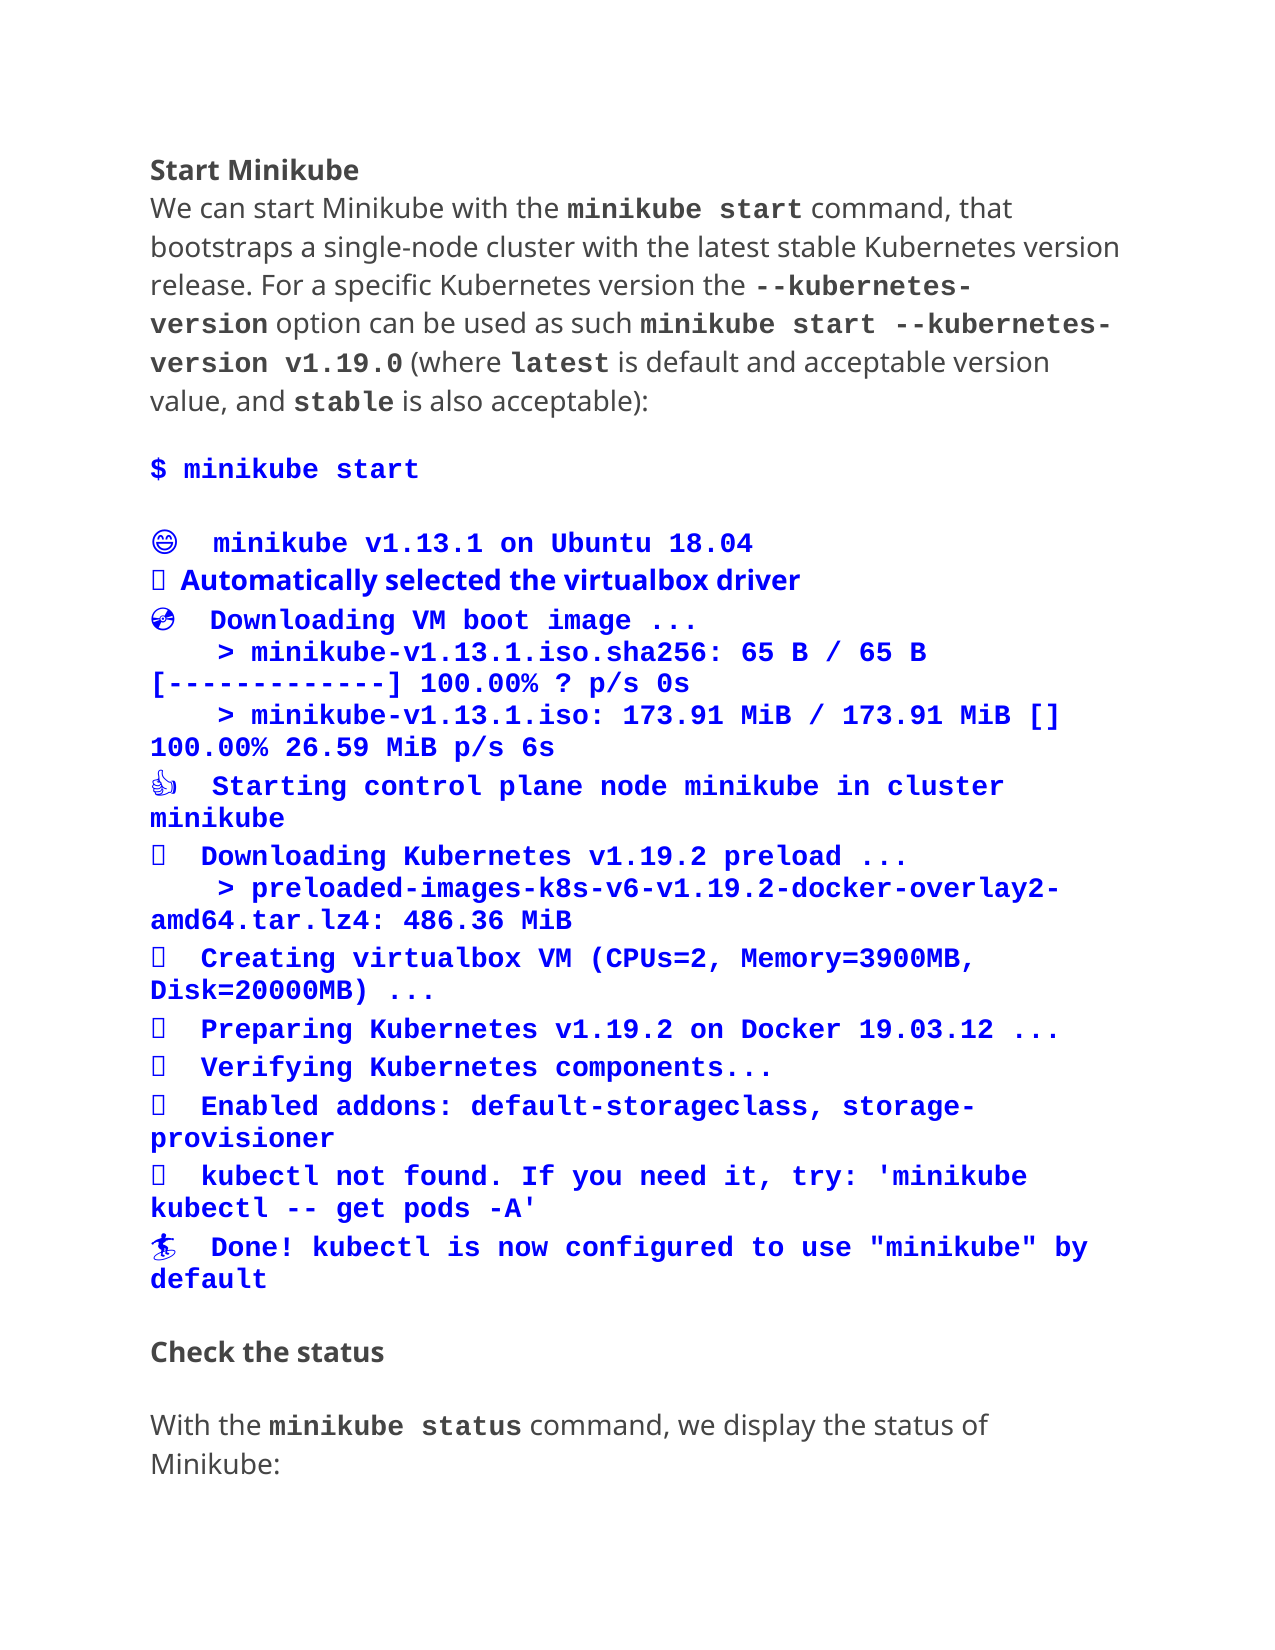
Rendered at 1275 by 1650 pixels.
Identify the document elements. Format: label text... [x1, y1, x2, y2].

text With the minikube status command, we display the status of Minikube: [150, 1406, 1125, 1482]
text 😄 minikube v1.13.1 on Ubuntu 18.04 ✨ Automatically selected the virtualbox driver 💿 Downloading VM boot image ... > minikube-v1.13.1.iso.sha256: 65 B / 65 B [-------------] 100.00% ? p/s 0s > minikube-v1.13.1.iso: 173.91 MiB / 173.91 MiB [] 100.00% 26.59 MiB p/s 6s 👍 Starting control plane node minikube in cluster minikube 💾 Downloading Kubernetes v1.19.2 preload ... > preloaded-images-k8s-v6-v1.19.2-docker-overlay2-amd64.tar.lz4: 486.36 MiB 🔥 Creating virtualbox VM (CPUs=2, Memory=3900MB, Disk=20000MB) ... 🐳 Preparing Kubernetes v1.19.2 on Docker 19.03.12 ... 🔎 Verifying Kubernetes components... 🌟 Enabled addons: default-storageclass, storage-provisioner 💡 kubectl not found. If you need it, try: 'minikube kubectl -- get pods -A' 🏄 Done! kubectl is now configured to use "minikube" by default [150, 522, 1125, 1296]
text Check the status [150, 1332, 1125, 1370]
text Start Minikube We can start Minikube with the minikube start command, that bootstraps a single-node cluster with the latest stable Kubernetes version release. For a specific Kubernetes version the --kubernetes-version option can be used as such minikube start --kubernetes-version v1.19.0 (where latest is default and acceptable version value, and stable is also acceptable): [150, 150, 1125, 419]
text $ minikube start [150, 455, 1125, 487]
